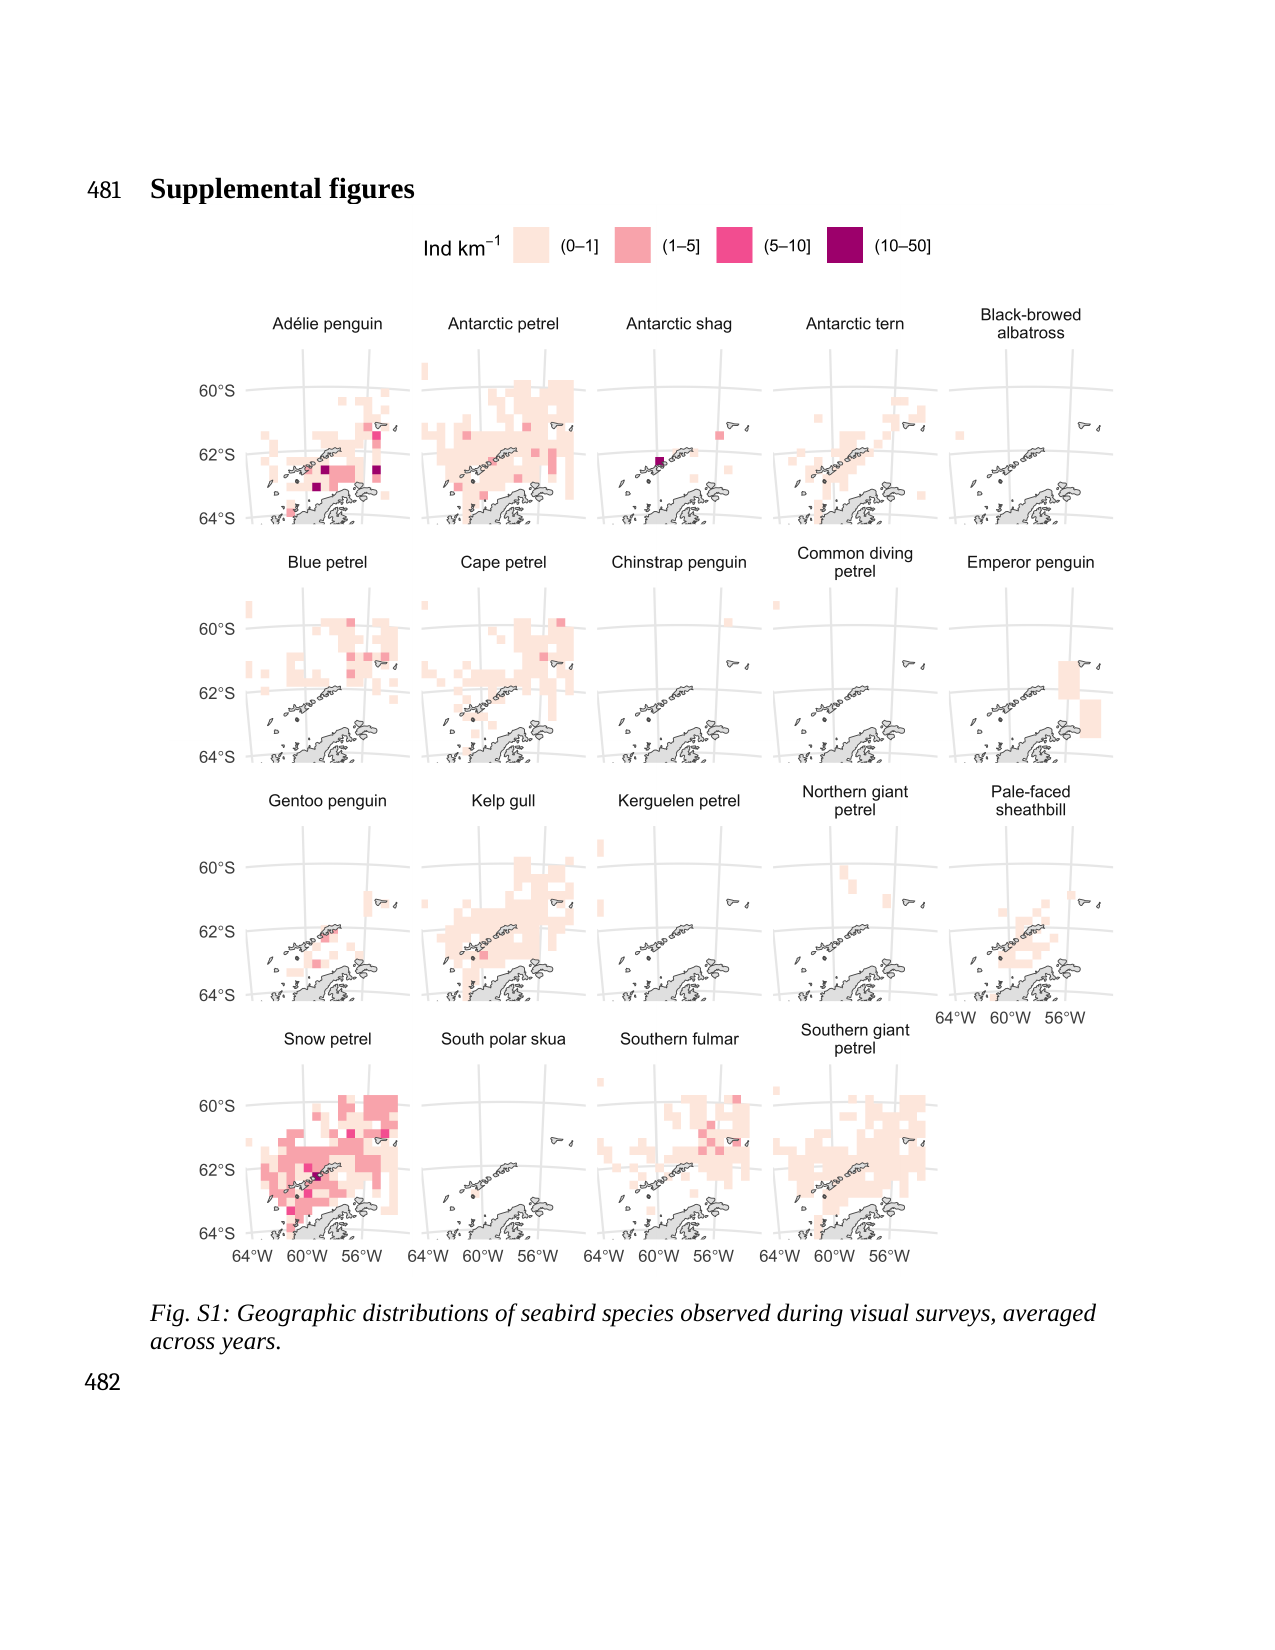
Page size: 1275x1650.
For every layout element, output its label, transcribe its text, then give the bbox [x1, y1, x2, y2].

subtitle Supplemental figures [150, 171, 1125, 204]
table_header Fig. S1: Geographic distributions of seabird species observed during visual surveys, averaged across years. [139, 204, 1114, 1368]
picture [168, 204, 1114, 1277]
